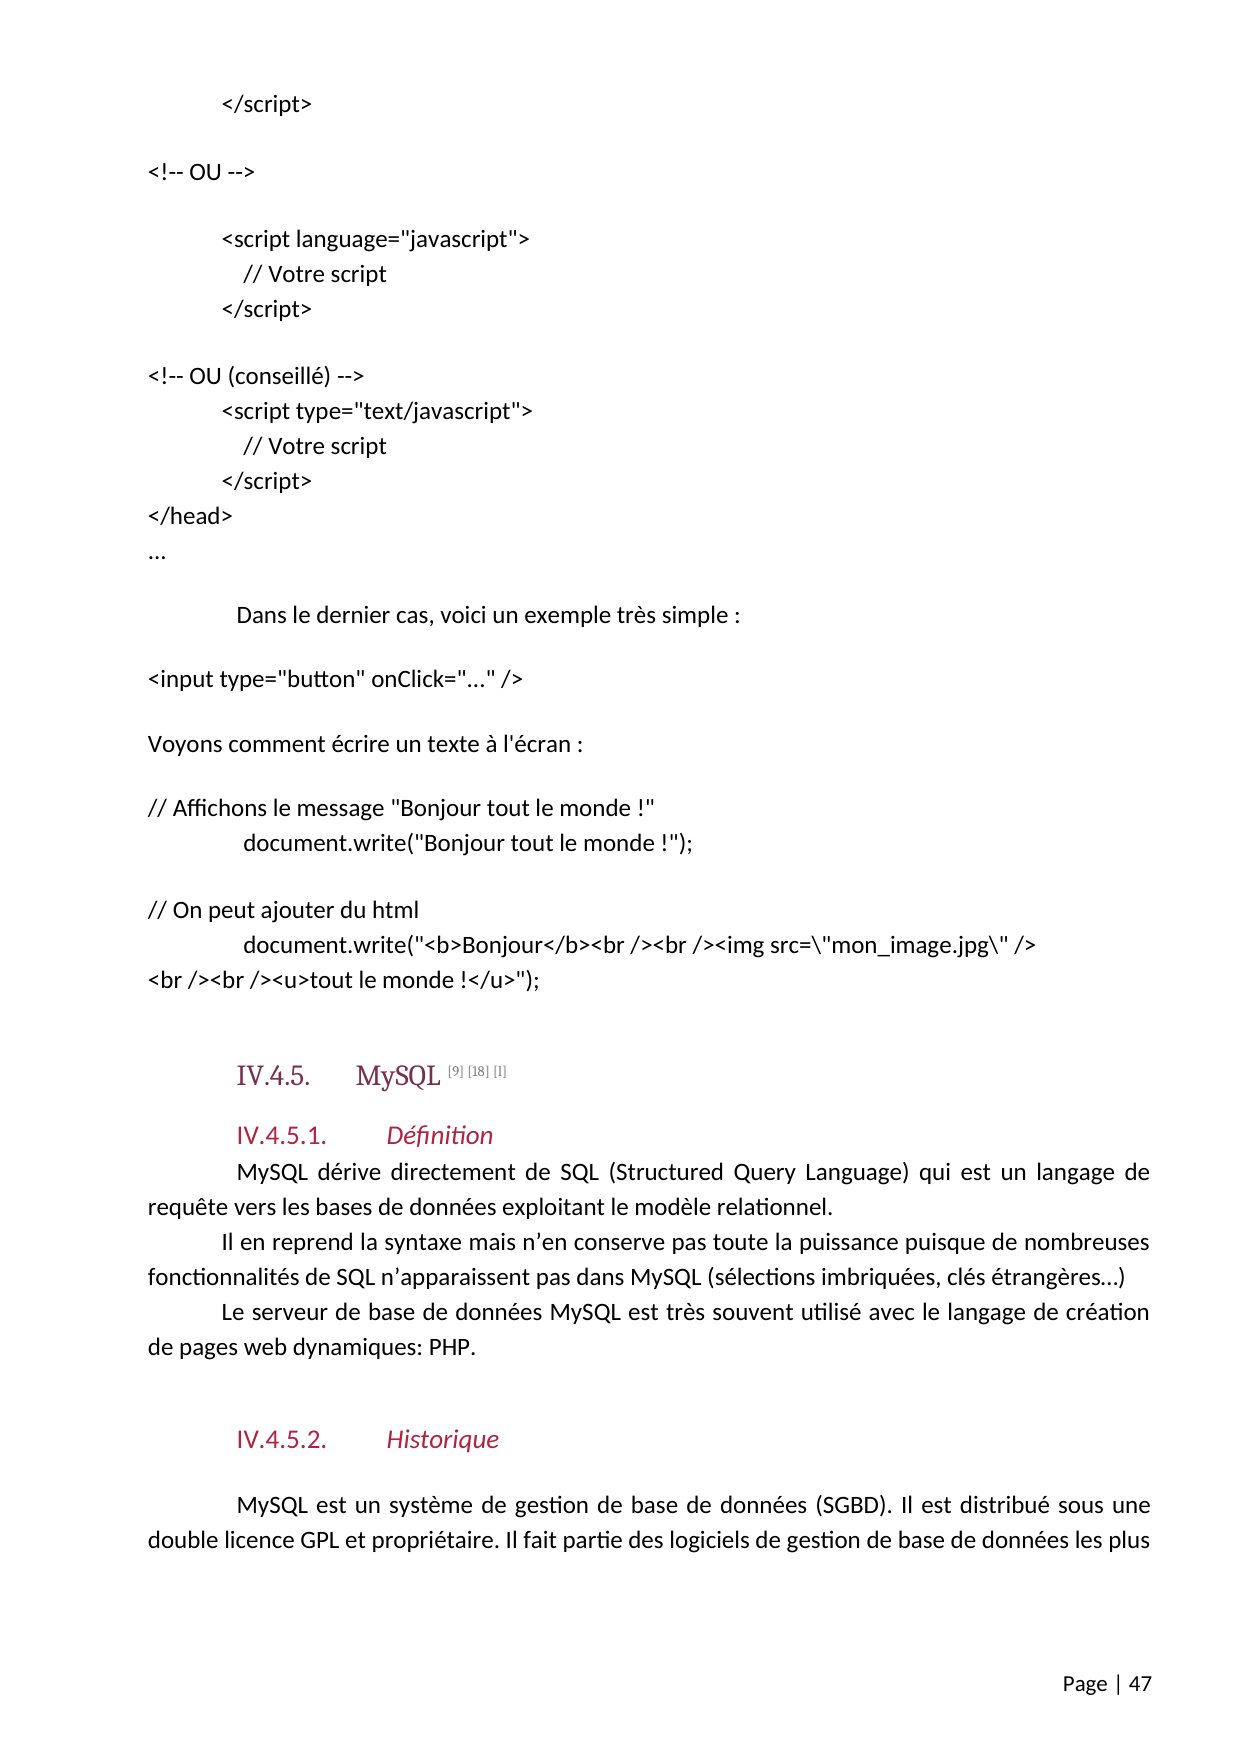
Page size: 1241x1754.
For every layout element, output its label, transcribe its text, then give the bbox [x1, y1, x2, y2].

text MySQL dérive directement de SQL (Structured Query Language) qui est un langage de requête vers les bases de données exploitant le modèle relationnel. [148, 1156, 1152, 1222]
subtitle MySQL [9] [18] [l] [236, 1059, 1152, 1093]
text <input type="button" onClick="..." /> [148, 663, 1152, 694]
text <!-- OU (conseillé) --> [148, 360, 1152, 391]
text </script> [221, 293, 1152, 323]
text </head> [148, 500, 1152, 531]
text // Affichons le message "Bonjour tout le monde !" [148, 792, 1152, 822]
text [148, 1489, 1152, 1555]
subtitle Historique [236, 1422, 1152, 1455]
text <br /><br /><u>tout le monde !</u>"); [148, 964, 1152, 994]
text // On peut ajouter du html [148, 894, 1152, 924]
text <script type="text/javascript"> [221, 395, 1152, 426]
text Voyons comment écrire un texte à l'écran : [148, 728, 1152, 758]
text // Votre script [221, 430, 1152, 461]
text // Votre script [221, 258, 1152, 288]
text <!-- OU --> [148, 156, 1152, 186]
text Le serveur de base de données MySQL est très souvent utilisé avec le langage de création de pages web dynamiques: PHP. [148, 1296, 1152, 1362]
text Il en reprend la syntaxe mais n’en conserve pas toute la puissance puisque de nombreuses fonctionnalités de SQL n’apparaissent pas dans MySQL (sélections imbriquées, clés étrangères…) [148, 1226, 1152, 1292]
text document.write("Bonjour tout le monde !"); [148, 827, 1152, 857]
text <script language="javascript"> [221, 223, 1152, 253]
text Dans le dernier cas, voici un exemple très simple : [148, 599, 1152, 630]
text </script> [221, 465, 1152, 496]
text document.write("<b>Bonjour</b><br /><br /><img src=\"mon_image.jpg\" /> [148, 929, 1152, 959]
subtitle Définition [236, 1118, 1152, 1151]
text ... [148, 535, 1152, 566]
text </script> [221, 89, 1152, 119]
